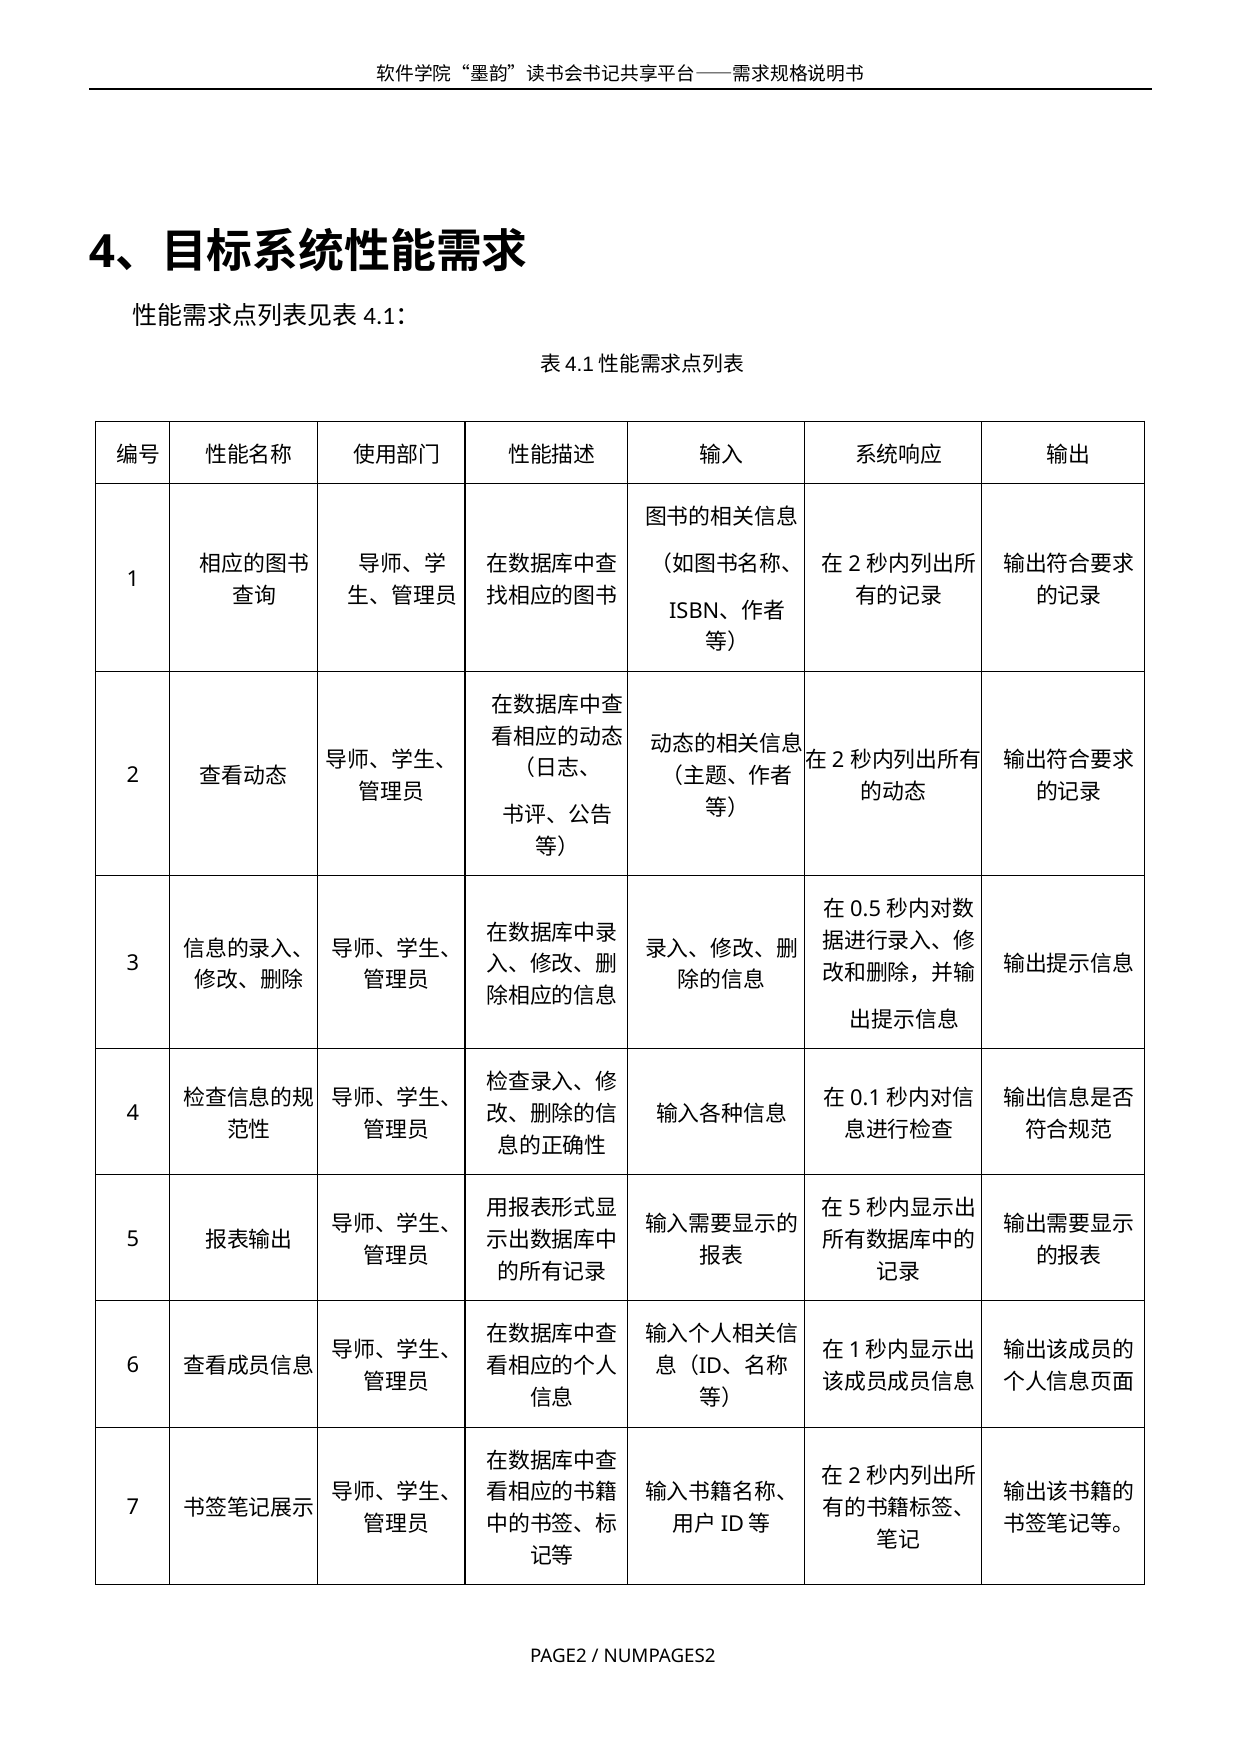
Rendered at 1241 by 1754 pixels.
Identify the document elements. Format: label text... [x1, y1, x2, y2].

table_cell 在 5 秒内显示出所有数据库中的记录 [805, 1175, 981, 1300]
table_cell 1 [96, 484, 169, 671]
table_cell 导师、学生、管理员 [318, 1049, 464, 1174]
table_cell 在 2 秒内列出所有的书籍标签、笔记 [805, 1428, 981, 1584]
table_header 编号 [96, 422, 169, 483]
table_cell 7 [96, 1428, 169, 1584]
table_cell 输出符合要求的记录 [982, 484, 1144, 671]
subtitle 4、目标系统性能需求 [89, 214, 1152, 281]
table_cell 6 [96, 1301, 169, 1427]
table_cell 报表输出 [170, 1175, 317, 1300]
table_cell 输出需要显示的报表 [982, 1175, 1144, 1300]
table_header 性能名称 [170, 422, 317, 483]
text 表4.1性能需求点列表 [132, 347, 1152, 377]
table_cell 4 [96, 1049, 169, 1174]
table_cell 检查信息的规范性 [170, 1049, 317, 1174]
table_cell 书签笔记展示 [170, 1428, 317, 1584]
table_cell 查看动态 [170, 672, 317, 875]
table_cell 输入需要显示的报表 [628, 1175, 804, 1300]
table_cell 信息的录入、修改、删除 [170, 876, 317, 1048]
table_cell 输入书籍名称、用户ID等 [628, 1428, 804, 1584]
table_cell 输出符合要求的记录 [982, 672, 1144, 875]
table_cell 在 0.1 秒内对信息进行检查 [805, 1049, 981, 1174]
table_cell 在数据库中查看相应的动态（日志、 书评、公告等） [466, 672, 627, 875]
table_cell 在1秒内显示出该成员成员信息 [805, 1301, 981, 1427]
table_cell 相应的图书查询 [170, 484, 317, 671]
table_header 输入 [628, 422, 804, 483]
table_header 输出 [982, 422, 1144, 483]
table_cell 导师、学生、管理员 [318, 1428, 464, 1584]
table_cell 用报表形式显示出数据库中的所有记录 [466, 1175, 627, 1300]
table_cell 输入各种信息 [628, 1049, 804, 1174]
table_cell 检查录入、修改、删除的信息的正确性 [466, 1049, 627, 1174]
table_cell 3 [96, 876, 169, 1048]
table_cell 在数据库中查看相应的个人信息 [466, 1301, 627, 1427]
table_cell 输出该书籍的书签笔记等。 [982, 1428, 1144, 1584]
table_cell 图书的相关信息 （如图书名称、 ISBN、作者等） [628, 484, 804, 671]
table_header 使用部门 [318, 422, 464, 483]
table_cell 输出该成员的个人信息页面 [982, 1301, 1144, 1427]
table_cell 5 [96, 1175, 169, 1300]
table_cell 在 2 秒内列出所有的动态 [805, 672, 981, 875]
text 性能需求点列表见表 4.1： [132, 296, 1152, 332]
table_cell 查看成员信息 [170, 1301, 317, 1427]
table_cell 输出信息是否符合规范 [982, 1049, 1144, 1174]
table_cell 导师、学生、管理员 [318, 1301, 464, 1427]
table_cell 在 2 秒内列出所有的记录 [805, 484, 981, 671]
table_cell 录入、修改、删除的信息 [628, 876, 804, 1048]
table_cell 导师、学生、管理员 [318, 876, 464, 1048]
table_cell 2 [96, 672, 169, 875]
table_cell 在数据库中查看相应的书籍中的书签、标记等 [466, 1428, 627, 1584]
table_cell 导师、学生、管理员 [318, 672, 464, 875]
table_header 系统响应 [805, 422, 981, 483]
table_cell 导师、学生、管理员 [318, 484, 464, 671]
table_cell 输出提示信息 [982, 876, 1144, 1048]
table_header 性能描述 [466, 422, 627, 483]
table_cell 动态的相关信息（主题、作者等） [628, 672, 804, 875]
table_cell 在 0.5 秒内对数据进行录入、修改和删除，并输 出提示信息 [805, 876, 981, 1048]
table_cell 输入个人相关信息（ID、名称等） [628, 1301, 804, 1427]
table_cell 在数据库中录入、修改、删除相应的信息 [466, 876, 627, 1048]
table_cell 导师、学生、管理员 [318, 1175, 464, 1300]
table_cell 在数据库中查找相应的图书 [466, 484, 627, 671]
